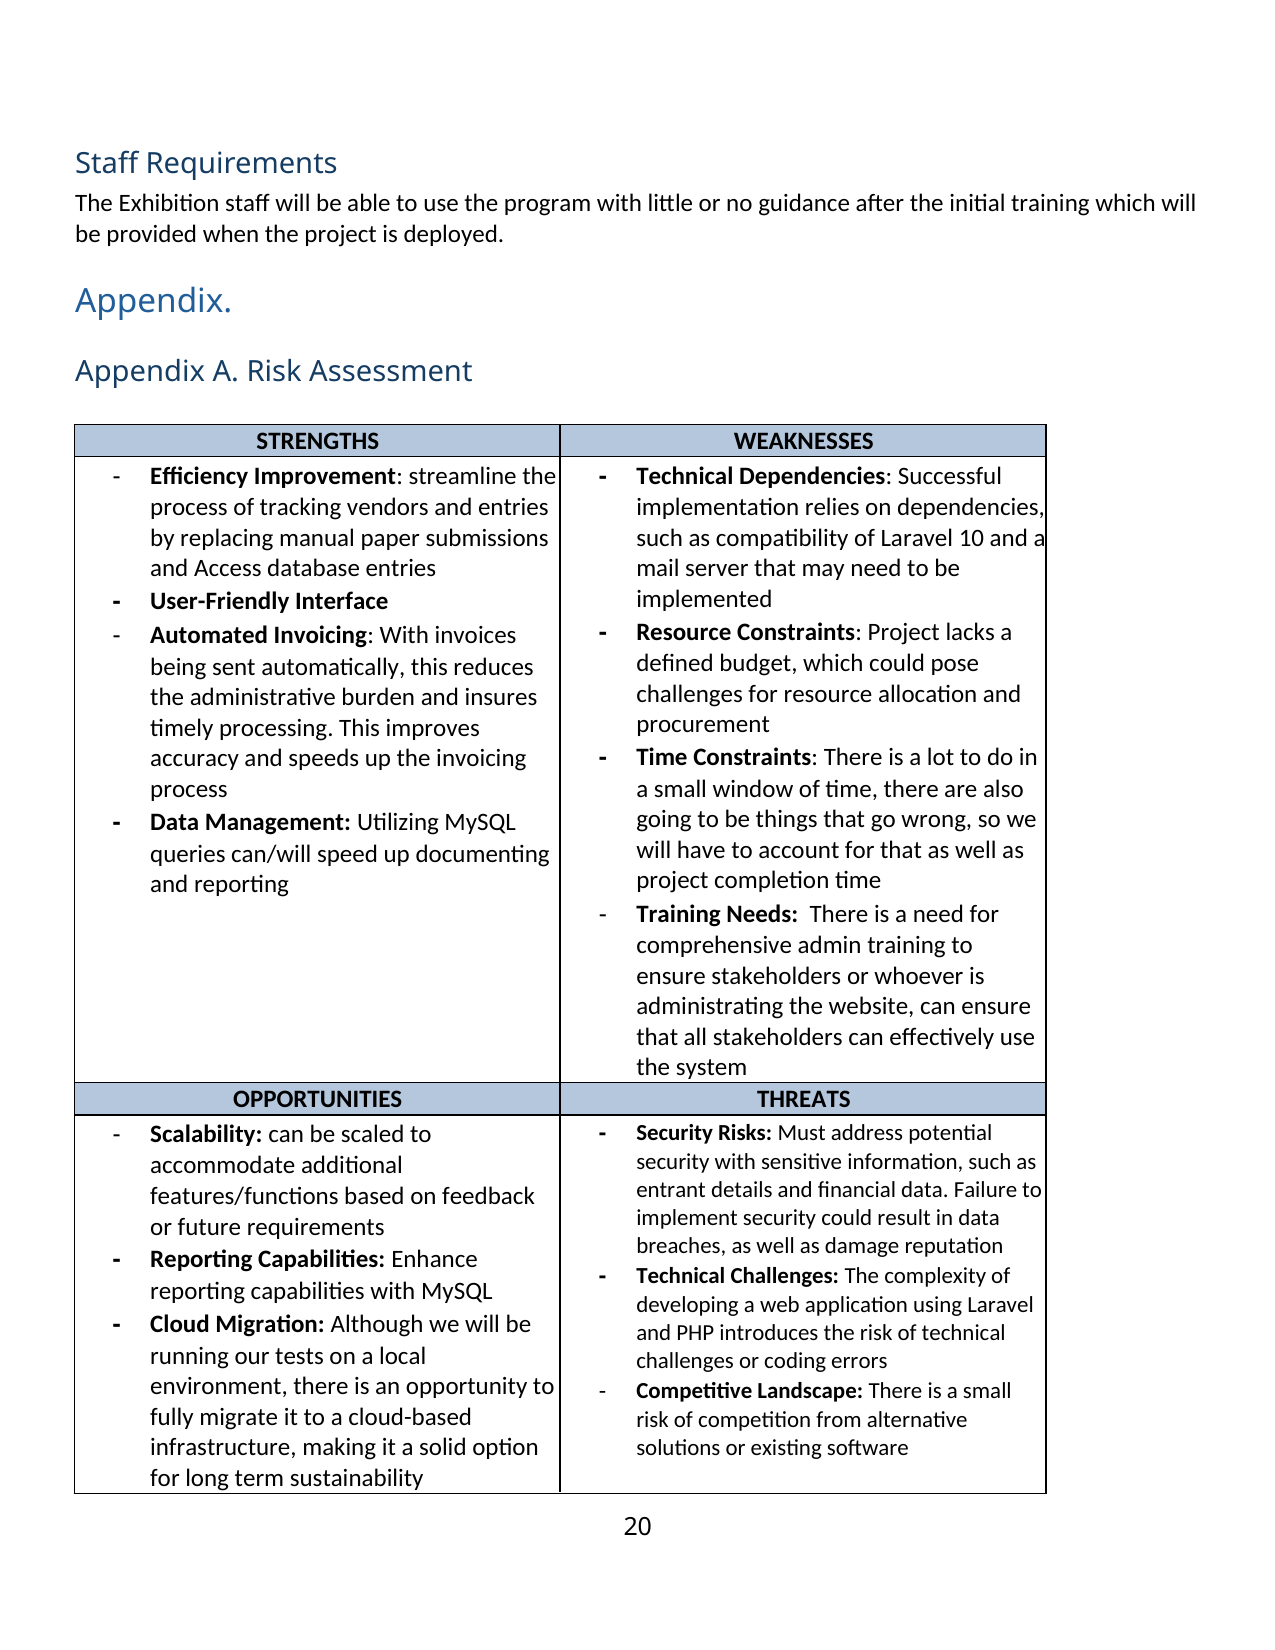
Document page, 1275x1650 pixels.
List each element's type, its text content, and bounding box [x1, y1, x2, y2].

subtitle Appendix A. Risk Assessment [75, 350, 1200, 390]
table_cell OPPORTUNITIES [75, 1083, 559, 1114]
text The Exhibition staff will be able to use the program with little or no guidance after the initial training which will be provided when the project is deployed. [75, 187, 1200, 248]
table_cell THREATS [561, 1083, 1045, 1114]
table_cell Efficiency Improvement: streamline the process of tracking vendors and entries by replacing manual paper submissions and Access database entries User-Friendly Interface Automated Invoicing: With invoices being sent automatically, this reduces the administrative burden and insures timely processing. This improves accuracy and speeds up the invoicing process Data Management: Utilizing MySQL queries can/will speed up documenting and reporting [75, 457, 559, 1082]
table_header STRENGTHS [75, 425, 559, 456]
subtitle Appendix. [75, 277, 1200, 322]
table_cell Technical Dependencies: Successful implementation relies on dependencies, such as compatibility of Laravel 10 and a mail server that may need to be implemented Resource Constraints: Project lacks a defined budget, which could pose challenges for resource allocation and procurement Time Constraints: There is a lot to do in a small window of time, there are also going to be things that go wrong, so we will have to account for that as well as project completion time Training Needs: There is a need for comprehensive admin training to ensure stakeholders or whoever is administrating the website, can ensure that all stakeholders can effectively use the system [561, 457, 1045, 1082]
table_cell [75, 1116, 559, 1492]
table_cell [561, 1116, 1045, 1492]
table_header WEAKNESSES [561, 425, 1045, 456]
subtitle Staff Requirements [75, 142, 1200, 182]
